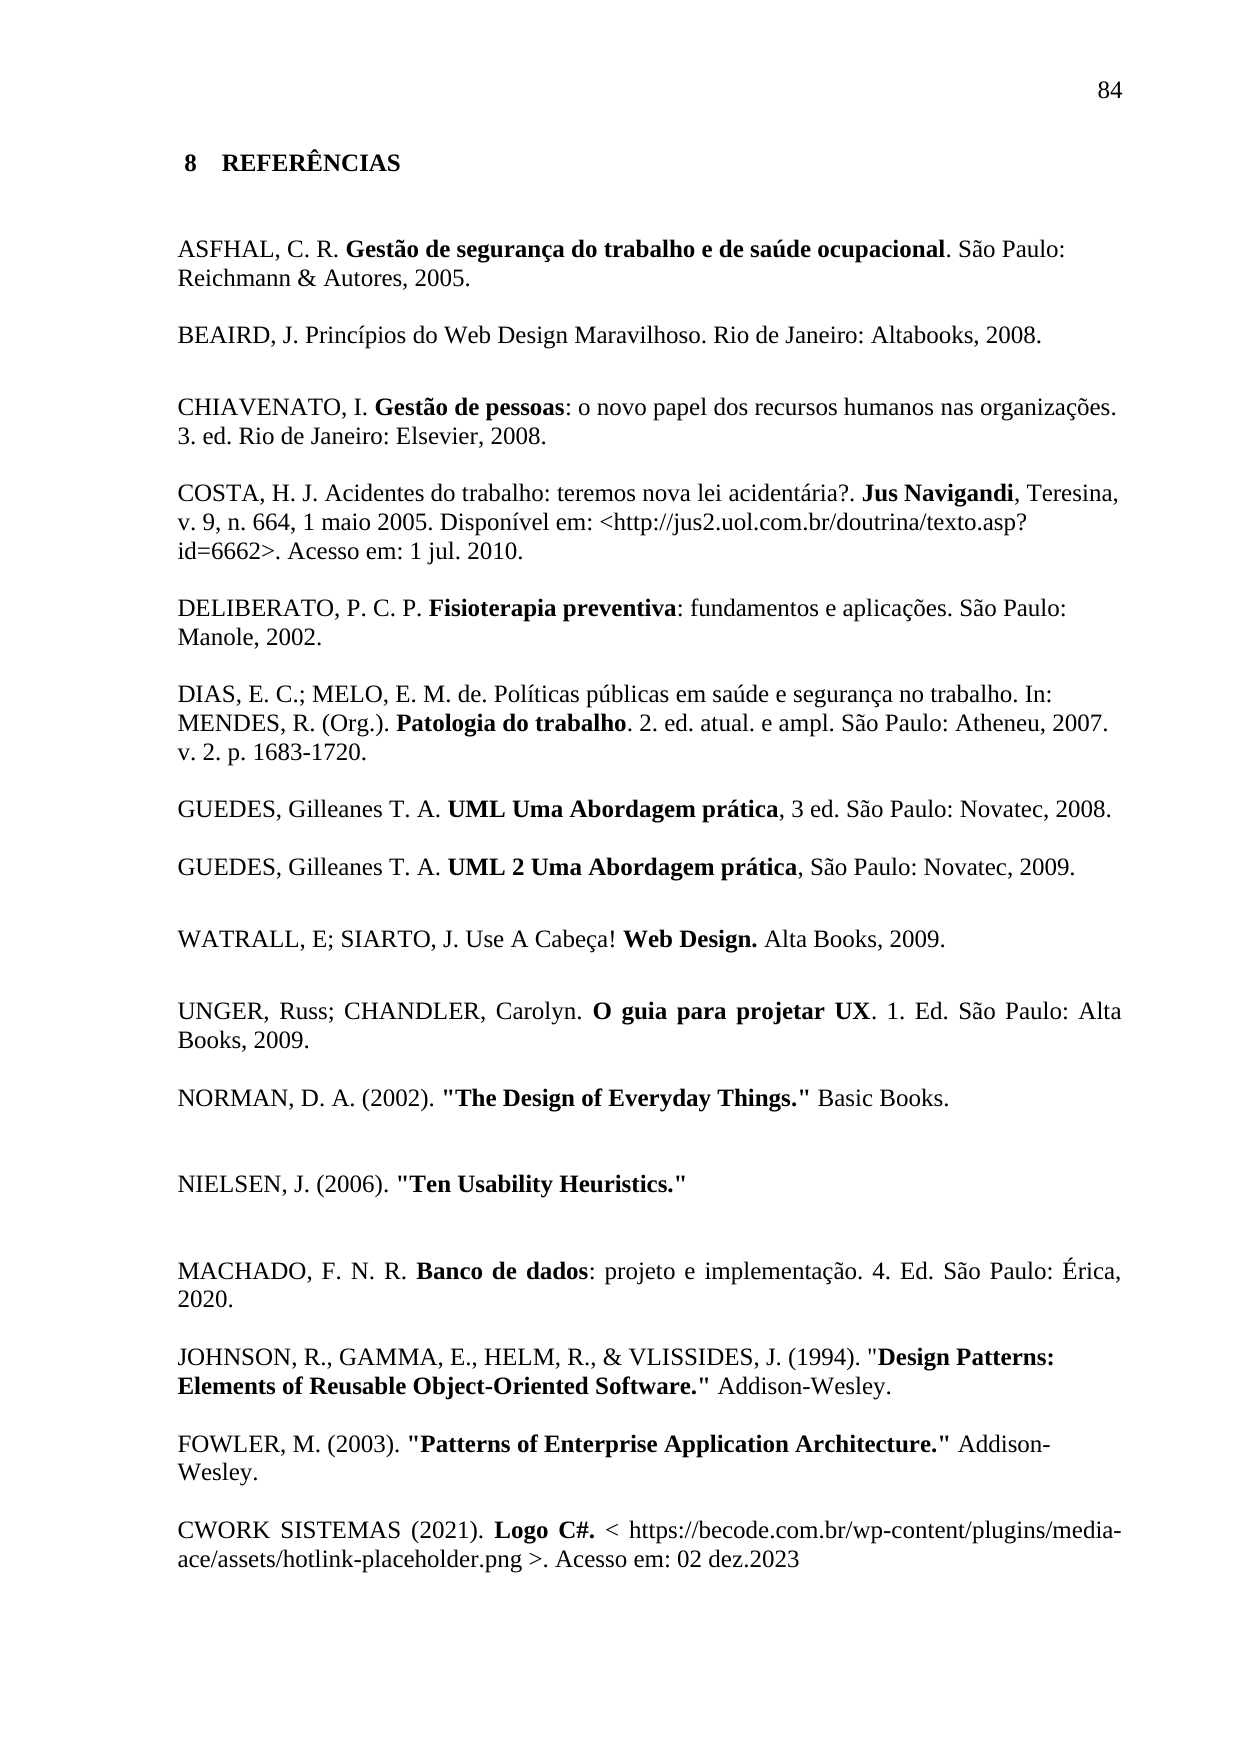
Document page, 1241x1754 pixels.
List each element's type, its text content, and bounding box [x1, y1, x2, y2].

text UNGER, Russ; CHANDLER, Carolyn. O guia para projetar UX. 1. Ed. São Paulo: Alta Books, 2009. [177, 996, 1122, 1054]
text MACHADO, F. N. R. Banco de dados: projeto e implementação. 4. Ed. São Paulo: Érica, 2020. [177, 1256, 1122, 1313]
text CWORK SISTEMAS (2021). Logo C#. < https://becode.com.br/wp-content/plugins/media-ace/assets/hotlink-placeholder.png >. Acesso em: 02 dez.2023 [177, 1515, 1122, 1572]
text GUEDES, Gilleanes T. A. UML 2 Uma Abordagem prática, São Paulo: Novatec, 2009. [177, 852, 1122, 881]
text WATRALL, E; SIARTO, J. Use A Cabeça! Web Design. Alta Books, 2009. [177, 924, 1122, 953]
text NIELSEN, J. (2006). "Ten Usability Heuristics." [177, 1169, 1122, 1198]
text DIAS, E. C.; MELO, E. M. de. Políticas públicas em saúde e segurança no trabalho. In: MENDES, R. (Org.). Patologia do trabalho. 2. ed. atual. e ampl. São Paulo: Atheneu, 2007. v. 2. p. 1683-1720. [177, 679, 1122, 766]
text CHIAVENATO, I. Gestão de pessoas: o novo papel dos recursos humanos nas organizações. 3. ed. Rio de Janeiro: Elsevier, 2008. [177, 392, 1122, 449]
text JOHNSON, R., GAMMA, E., HELM, R., & VLISSIDES, J. (1994). "Design Patterns: Elements of Reusable Object-Oriented Software." Addison-Wesley. [177, 1342, 1122, 1400]
text FOWLER, M. (2003). "Patterns of Enterprise Application Architecture." Addison-Wesley. [177, 1429, 1122, 1486]
text BEAIRD, J. Princípios do Web Design Maravilhoso. Rio de Janeiro: Altabooks, 2008. [177, 320, 1122, 349]
text NORMAN, D. A. (2002). "The Design of Everyday Things." Basic Books. [177, 1083, 1122, 1112]
text COSTA, H. J. Acidentes do trabalho: teremos nova lei acidentária?. Jus Navigandi, Teresina, v. 9, n. 664, 1 maio 2005. Disponível em: <http://jus2.uol.com.br/doutrina/texto.asp?id=6662>. Acesso em: 1 jul. 2010. [177, 478, 1122, 564]
text GUEDES, Gilleanes T. A. UML Uma Abordagem prática, 3 ed. São Paulo: Novatec, 2008. [177, 794, 1122, 823]
subtitle REFERÊNCIAS [184, 148, 1122, 176]
text DELIBERATO, P. C. P. Fisioterapia preventiva: fundamentos e aplicações. São Paulo: Manole, 2002. [177, 593, 1122, 651]
text ASFHAL, C. R. Gestão de segurança do trabalho e de saúde ocupacional. São Paulo: Reichmann & Autores, 2005. [177, 234, 1122, 291]
